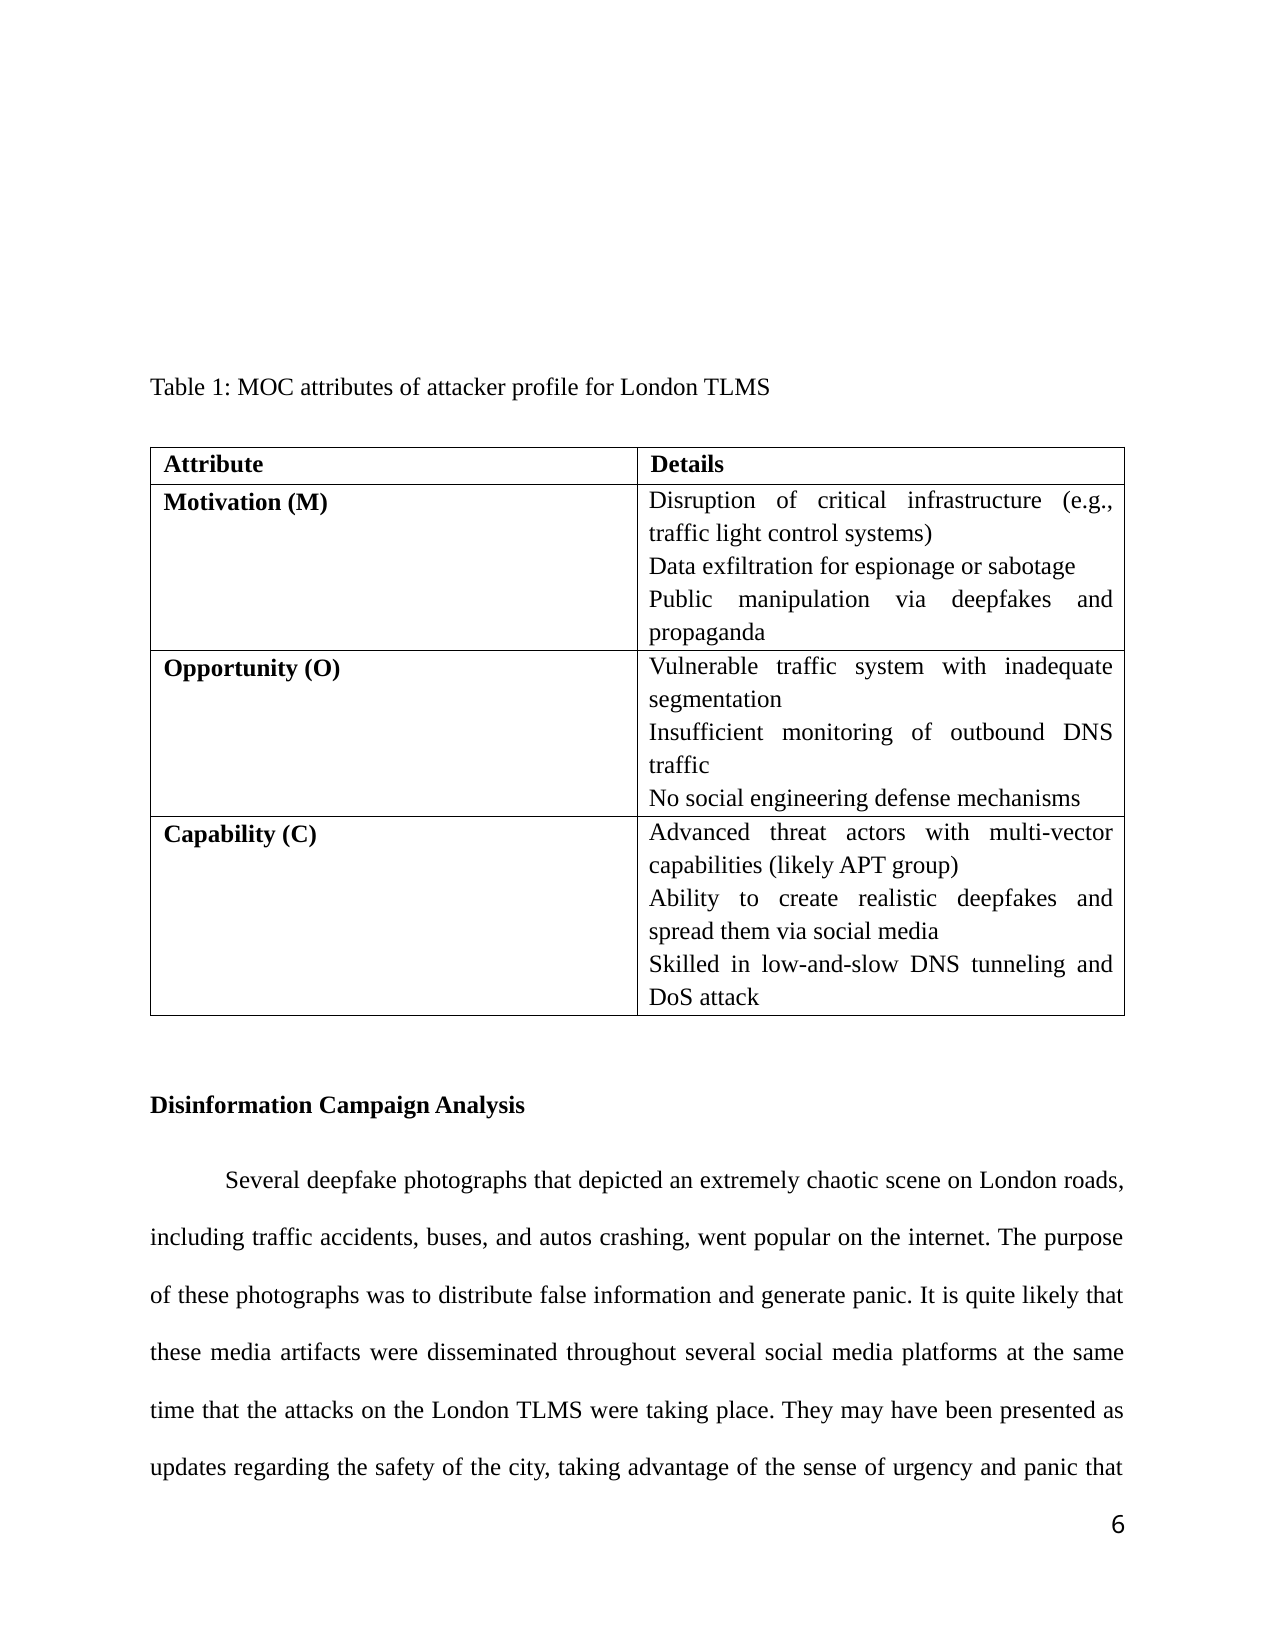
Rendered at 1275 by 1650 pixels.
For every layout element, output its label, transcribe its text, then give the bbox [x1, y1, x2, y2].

table_cell Disruption of critical infrastructure (e.g., traffic light control systems) Data exfiltration for espionage or sabotage Public manipulation via deepfakes and propaganda [638, 485, 1124, 650]
text Table 1: MOC attributes of attacker profile for London TLMS [150, 372, 1125, 401]
subtitle Disinformation Campaign Analysis [150, 1091, 1125, 1119]
table_header [151, 448, 637, 484]
table_cell Advanced threat actors with multi-vector capabilities (likely APT group) Ability to create realistic deepfakes and spread them via social media Skilled in low-and-slow DNS tunneling and DoS attack [638, 817, 1124, 1015]
table_cell [151, 817, 637, 1015]
table_cell [151, 485, 637, 650]
table_cell [151, 651, 637, 816]
table_header [638, 448, 1124, 484]
table_cell Vulnerable traffic system with inadequate segmentation Insufficient monitoring of outbound DNS traffic No social engineering defense mechanisms [638, 651, 1124, 816]
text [150, 1165, 1125, 1481]
